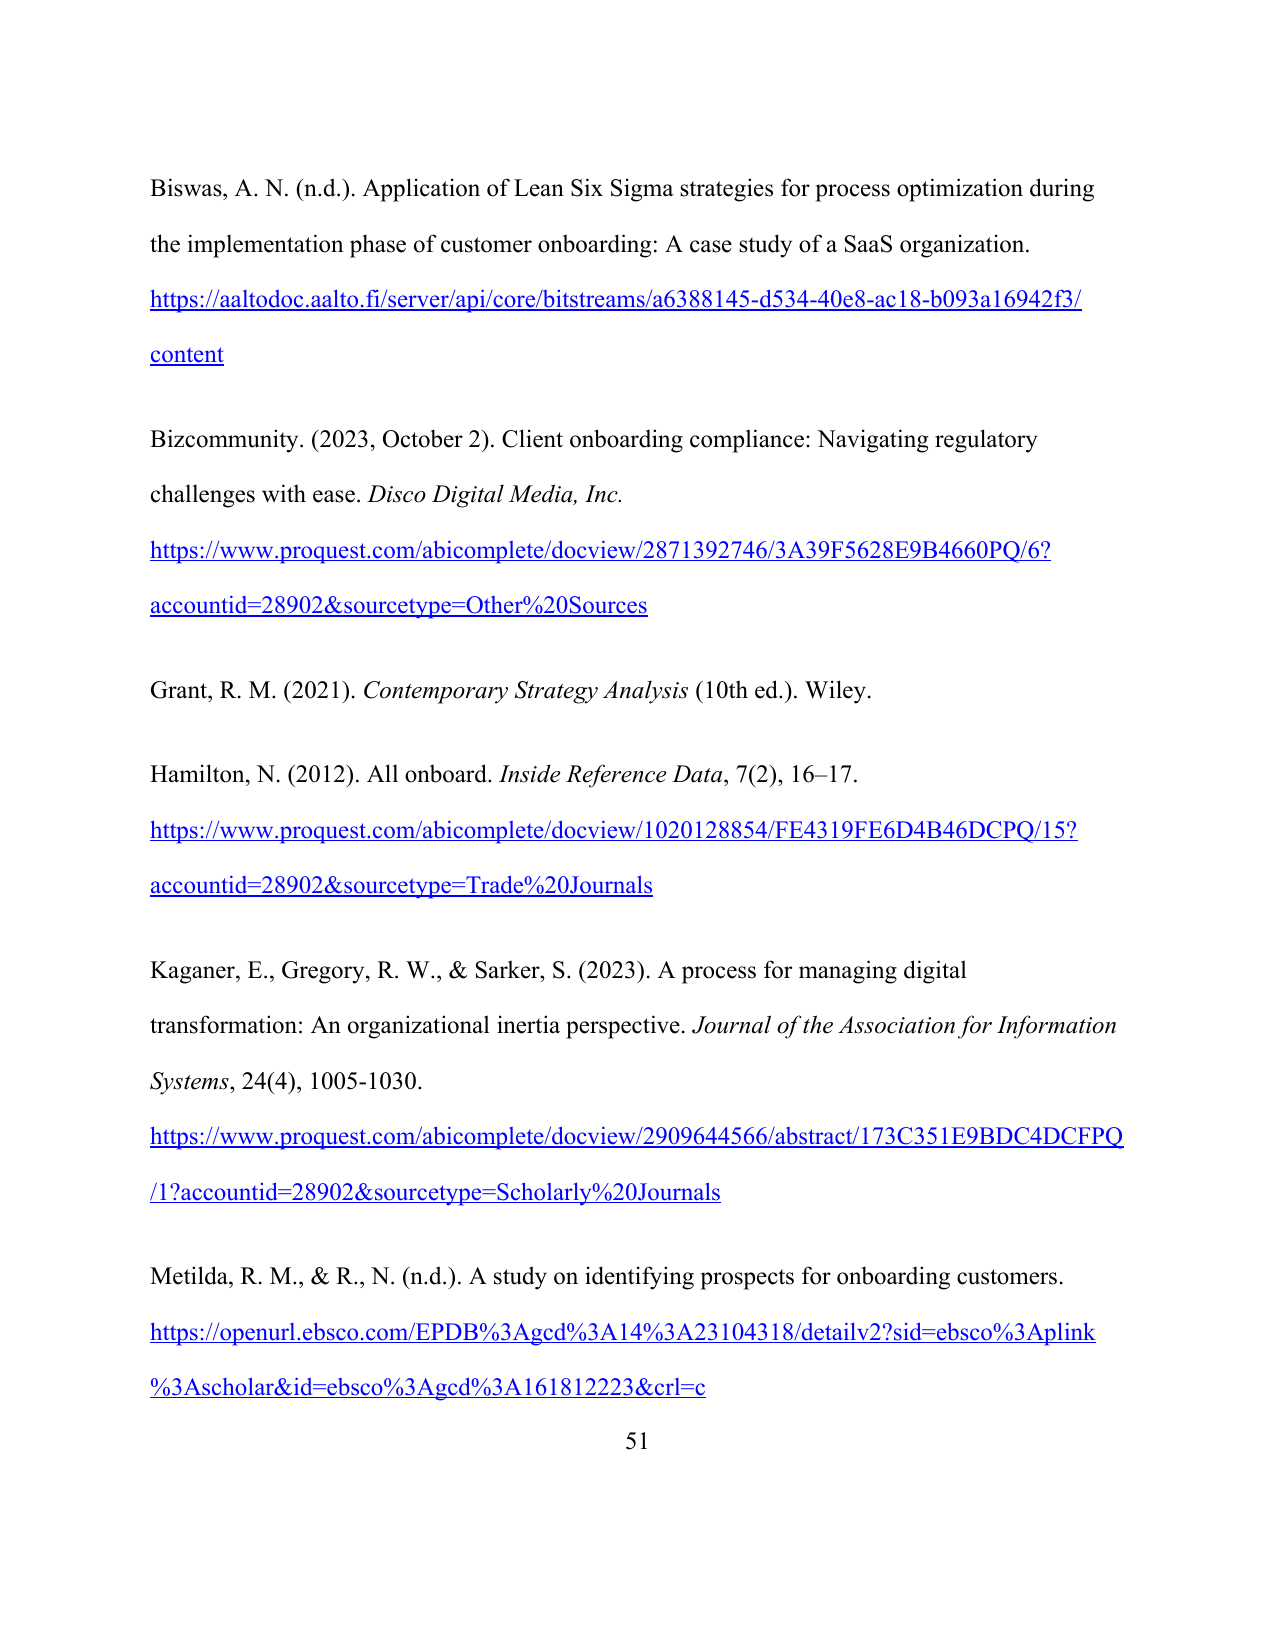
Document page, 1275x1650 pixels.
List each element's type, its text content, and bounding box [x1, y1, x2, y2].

text Kaganer, E., Gregory, R. W., & Sarker, S. (2023). A process for managing digital transformation: An organizational inertia perspective. Journal of the Association for Information Systems, 24(4), 1005-1030. https://www.proquest.com/abicomplete/docview/2909644566/abstract/173C351E9BDC4DCFPQ/1?accountid=28902&sourcetype=Scholarly%20Journals [150, 956, 1125, 1205]
text Metilda, R. M., & R., N. (n.d.). A study on identifying prospects for onboarding customers. https://openurl.ebsco.com/EPDB%3Agcd%3A14%3A23104318/detailv2?sid=ebsco%3Aplink%3Ascholar&id=ebsco%3Agcd%3A161812223&crl=c [150, 1262, 1125, 1401]
text Grant, R. M. (2021). Contemporary Strategy Analysis (10th ed.). Wiley. [150, 676, 1125, 704]
text Hamilton, N. (2012). All onboard. Inside Reference Data, 7(2), 16–17. https://www.proquest.com/abicomplete/docview/1020128854/FE4319FE6D4B46DCPQ/15?accountid=28902&sourcetype=Trade%20Journals [150, 761, 1125, 899]
text Bizcommunity. (2023, October 2). Client onboarding compliance: Navigating regulatory challenges with ease. Disco Digital Media, Inc. https://www.proquest.com/abicomplete/docview/2871392746/3A39F5628E9B4660PQ/6?accountid=28902&sourcetype=Other%20Sources [150, 425, 1125, 619]
text Biswas, A. N. (n.d.). Application of Lean Six Sigma strategies for process optimization during the implementation phase of customer onboarding: A case study of a SaaS organization. https://aaltodoc.aalto.fi/server/api/core/bitstreams/a6388145-d534-40e8-ac18-b093a16942f3/content [150, 174, 1125, 368]
